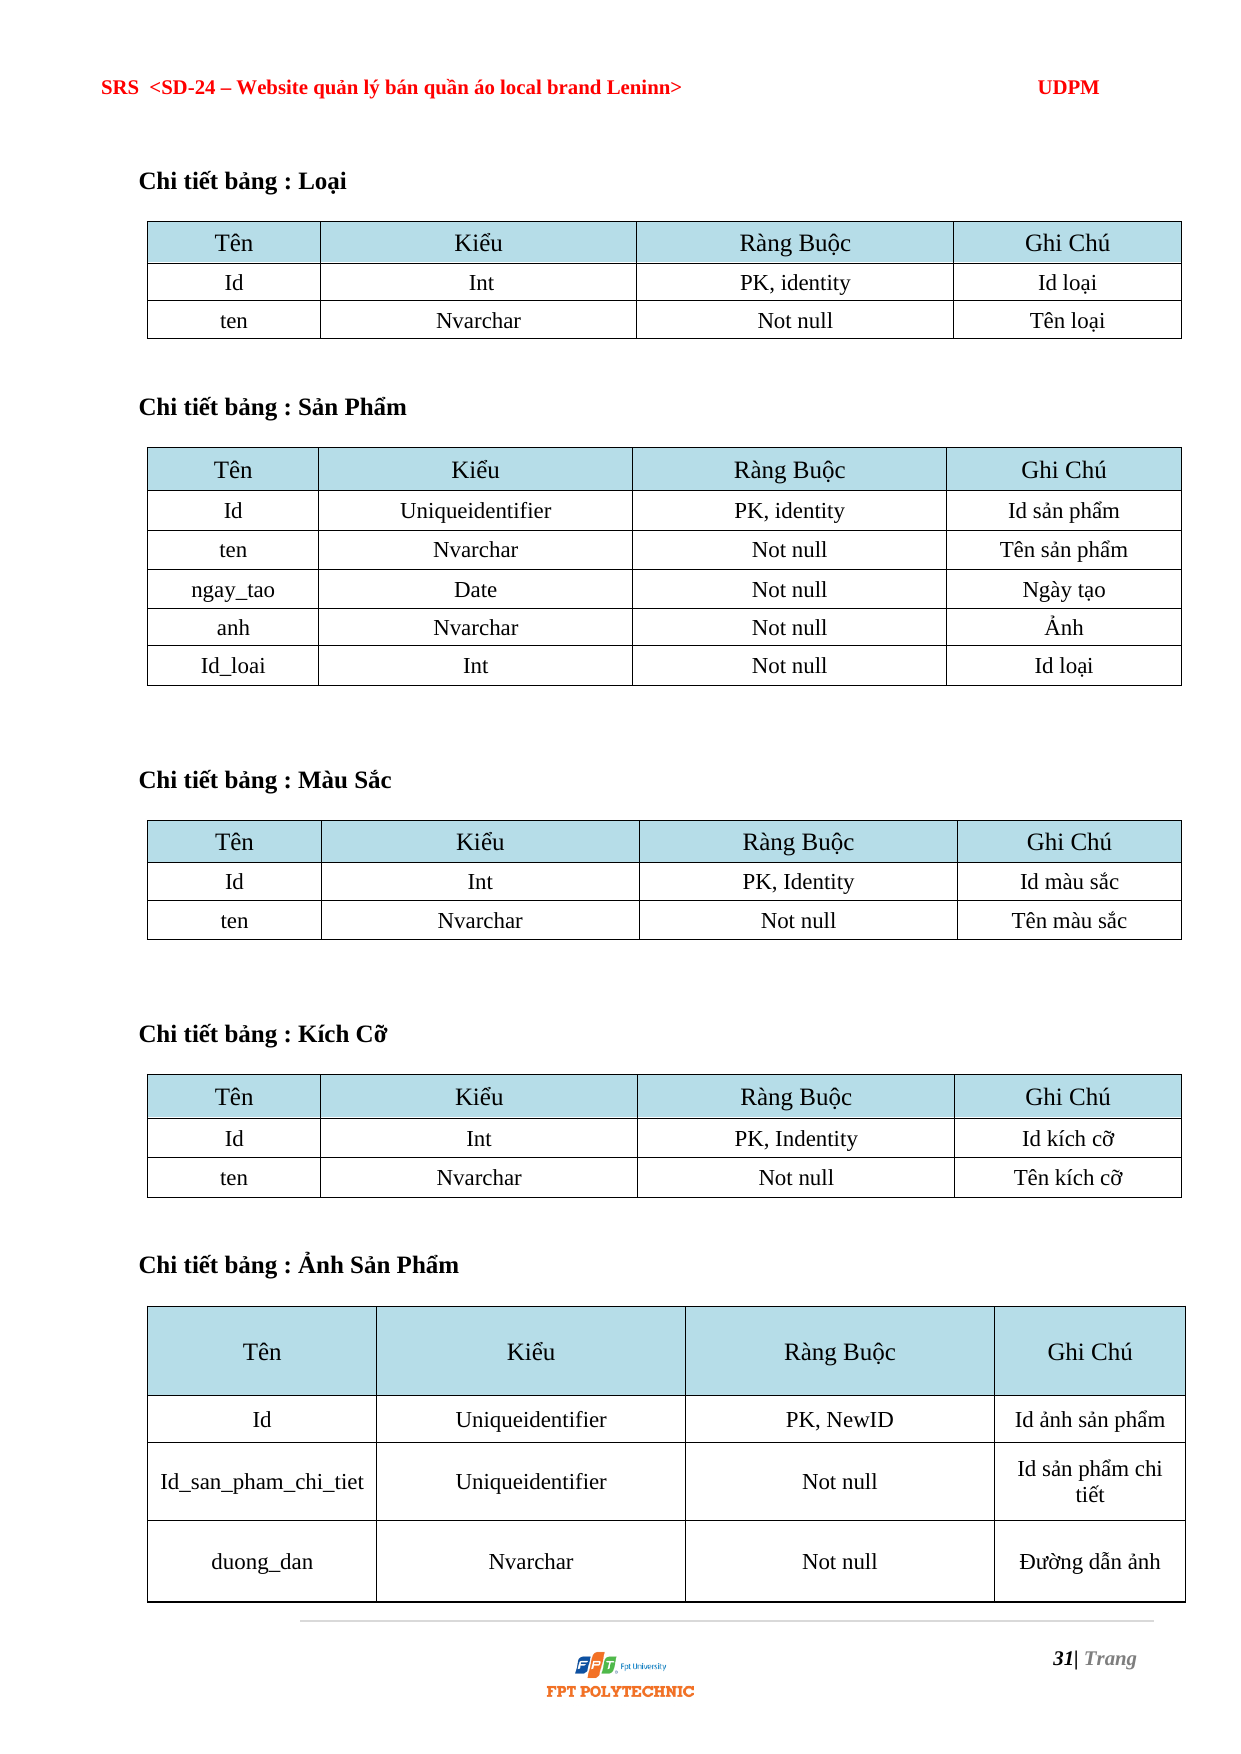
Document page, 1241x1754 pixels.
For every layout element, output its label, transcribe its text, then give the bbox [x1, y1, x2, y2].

table_cell Int [319, 646, 632, 685]
table_cell Not null [686, 1443, 994, 1519]
table_cell Id màu sắc [958, 863, 1181, 900]
table_header Ràng Buộc [637, 222, 953, 262]
table_header Ràng Buộc [633, 448, 946, 490]
table_header Ràng Buộc [640, 821, 957, 862]
table_cell Id kích cỡ [955, 1119, 1181, 1157]
table_cell Id [148, 264, 320, 300]
table_cell Id [148, 491, 318, 529]
table_cell Not null [633, 570, 946, 608]
table_cell Not null [638, 1158, 954, 1197]
table_header Kiểu [322, 821, 639, 862]
table_cell Tên kích cỡ [955, 1158, 1181, 1197]
table_header Tên [148, 1307, 376, 1395]
table_cell Nvarchar [319, 609, 632, 645]
table_cell PK, NewID [686, 1396, 994, 1442]
table_cell Id ảnh sản phẩm [995, 1396, 1185, 1442]
table_cell PK, Indentity [638, 1119, 954, 1157]
subtitle Chi tiết bảng : Ảnh Sản Phẩm [138, 1251, 1226, 1279]
table_cell ten [148, 531, 318, 569]
table_cell Not null [686, 1521, 994, 1601]
table_cell Nvarchar [322, 901, 639, 939]
table_cell Not null [633, 531, 946, 569]
table_cell ten [148, 301, 320, 338]
table_header Tên [148, 222, 320, 262]
table_cell Id sản phẩm [947, 491, 1181, 529]
table_cell ten [148, 901, 321, 939]
table_cell Id_loai [148, 646, 318, 685]
table_cell Uniqueidentifier [319, 491, 632, 529]
table_header Kiểu [321, 222, 636, 262]
subtitle Chi tiết bảng : Sản Phẩm [138, 392, 1226, 421]
table_cell Id sản phẩm chi tiết [995, 1443, 1185, 1519]
table_header Kiểu [377, 1307, 685, 1395]
table_cell ngay_tao [148, 570, 318, 608]
table_header Tên [148, 1075, 320, 1117]
table_cell Not null [637, 301, 953, 338]
table_cell Id [148, 1119, 320, 1157]
table_cell Ngày tạo [947, 570, 1181, 608]
table_header Ghi Chú [995, 1307, 1185, 1395]
table_cell Uniqueidentifier [377, 1443, 685, 1519]
table_header Ghi Chú [947, 448, 1181, 490]
table_cell duong_dan [148, 1521, 376, 1601]
table_cell Đường dẫn ảnh [995, 1521, 1185, 1601]
table_cell PK, identity [637, 264, 953, 300]
table_cell Tên loại [954, 301, 1181, 338]
table_cell ten [148, 1158, 320, 1197]
table_cell Nvarchar [321, 301, 636, 338]
table_cell Id [148, 1396, 376, 1442]
table_cell Tên sản phẩm [947, 531, 1181, 569]
table_cell Id loại [954, 264, 1181, 300]
table_header Kiểu [321, 1075, 637, 1117]
table_cell Int [322, 863, 639, 900]
table_cell Nvarchar [321, 1158, 637, 1197]
table_cell Nvarchar [319, 531, 632, 569]
table_cell Uniqueidentifier [377, 1396, 685, 1442]
table_cell Not null [633, 646, 946, 685]
table_cell Ảnh [947, 609, 1181, 645]
table_cell Id_san_pham_chi_tiet [148, 1443, 376, 1519]
table_header Ghi Chú [958, 821, 1181, 862]
picture [546, 1651, 694, 1706]
table_header Ràng Buộc [638, 1075, 954, 1117]
table_cell Tên màu sắc [958, 901, 1181, 939]
table_header Ghi Chú [954, 222, 1181, 262]
table_cell Date [319, 570, 632, 608]
table_header Tên [148, 448, 318, 490]
subtitle Chi tiết bảng : Kích Cỡ [138, 1019, 1226, 1047]
table_cell Nvarchar [377, 1521, 685, 1601]
table_header Ghi Chú [955, 1075, 1181, 1117]
table_cell PK, Identity [640, 863, 957, 900]
table_header Kiểu [319, 448, 632, 490]
table_header Tên [148, 821, 321, 862]
table_header Ràng Buộc [686, 1307, 994, 1395]
table_cell Int [321, 264, 636, 300]
table_cell Not null [640, 901, 957, 939]
table_cell anh [148, 609, 318, 645]
table_cell Not null [633, 609, 946, 645]
subtitle Chi tiết bảng : Màu Sắc [138, 765, 1226, 793]
table_cell Int [321, 1119, 637, 1157]
table_cell Id loại [947, 646, 1181, 685]
subtitle Chi tiết bảng : Loại [138, 166, 1226, 195]
table_cell Id [148, 863, 321, 900]
table_cell PK, identity [633, 491, 946, 529]
